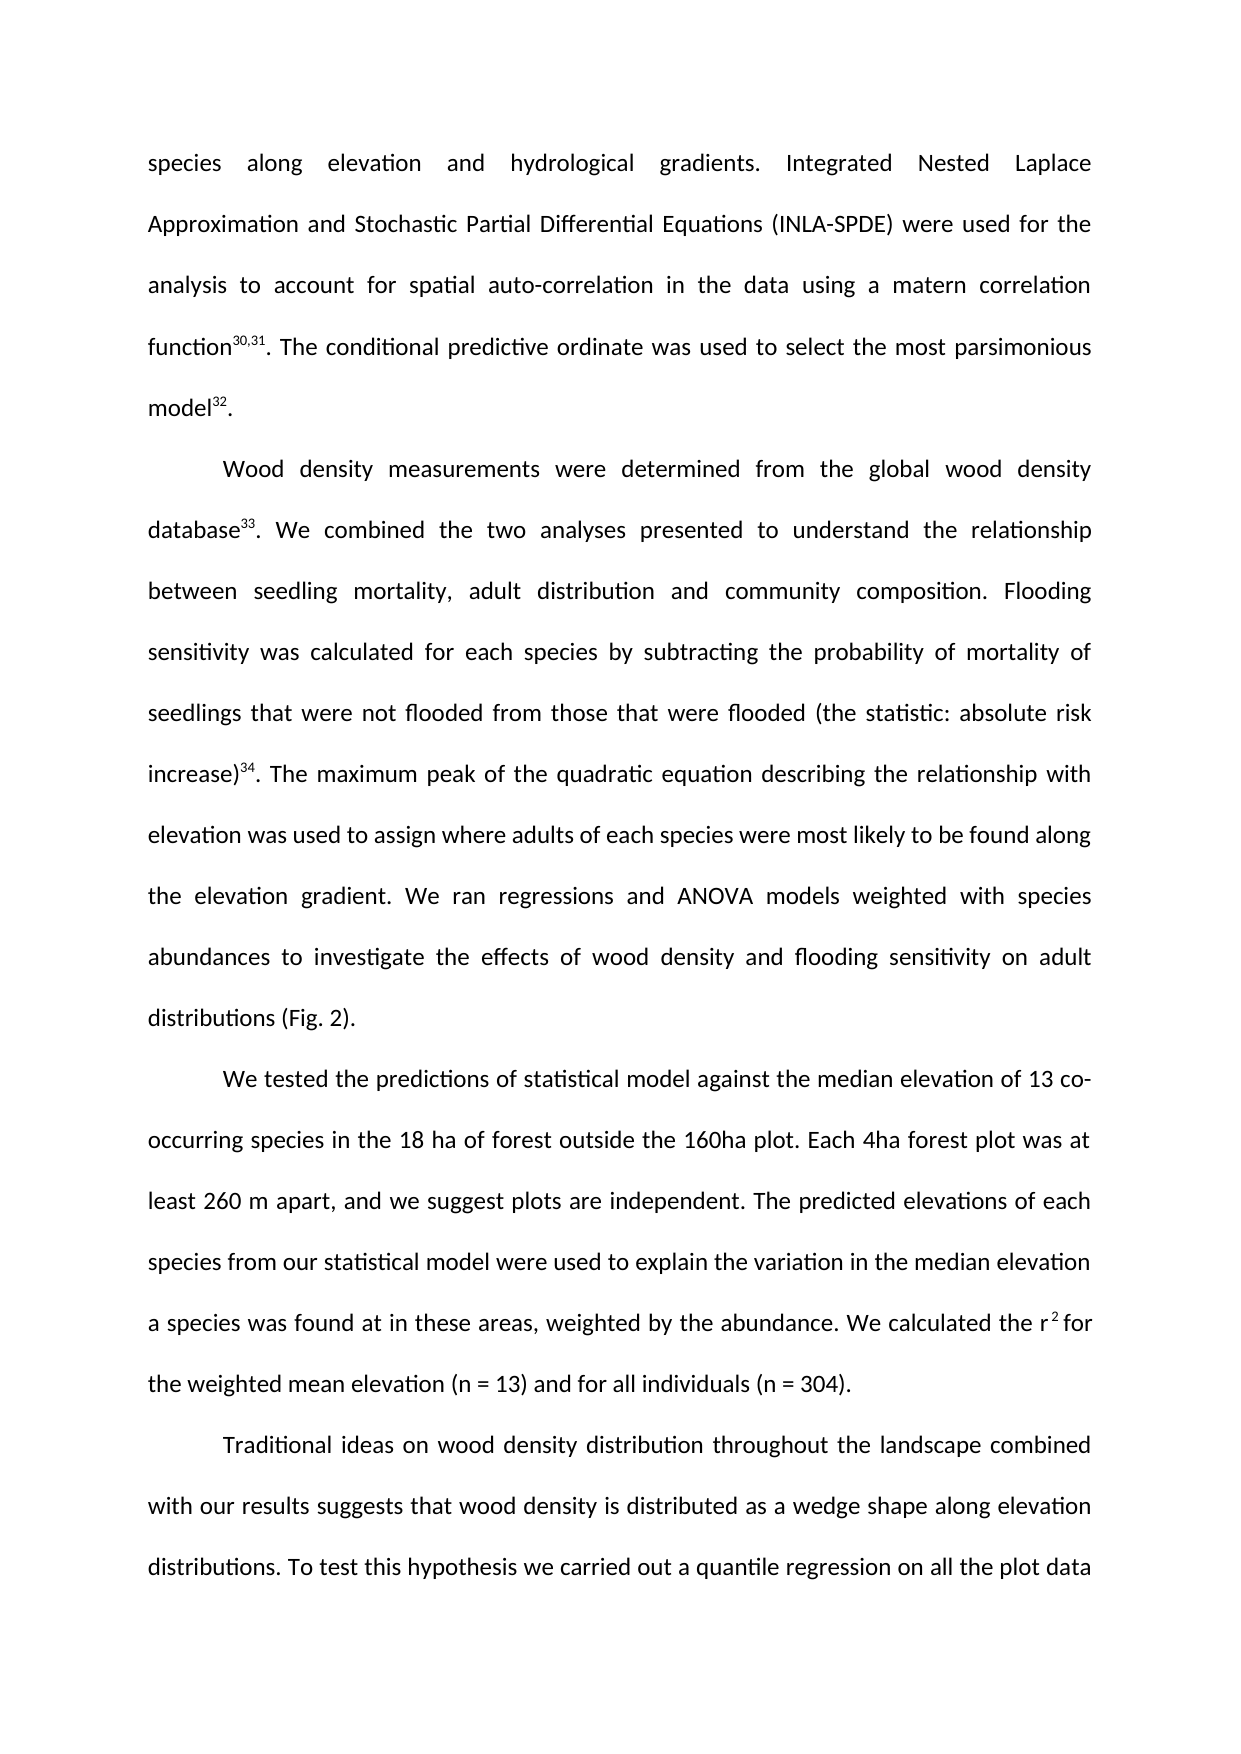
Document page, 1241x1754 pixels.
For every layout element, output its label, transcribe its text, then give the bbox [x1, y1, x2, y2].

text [148, 148, 1093, 422]
text Wood density measurements were determined from the global wood density database33. We combined the two analyses presented to understand the relationship between seedling mortality, adult distribution and community composition. Flooding sensitivity was calculated for each species by subtracting the probability of mortality of seedlings that were not flooded from those that were flooded (the statistic: absolute risk increase)34. The maximum peak of the quadratic equation describing the relationship with elevation was used to assign where adults of each species were most likely to be found along the elevation gradient. We ran regressions and ANOVA models weighted with species abundances to investigate the effects of wood density and flooding sensitivity on adult distributions (Fig. 2). [148, 453, 1093, 1033]
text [148, 1429, 1093, 1582]
text We tested the predictions of statistical model against the median elevation of 13 co-occurring species in the 18 ha of forest outside the 160ha plot. Each 4ha forest plot was at least 260 m apart, and we suggest plots are independent. The predicted elevations of each species from our statistical model were used to explain the variation in the median elevation a species was found at in these areas, weighted by the abundance. We calculated the r2 for the weighted mean elevation (n = 13) and for all individuals (n = 304). [148, 1063, 1093, 1399]
